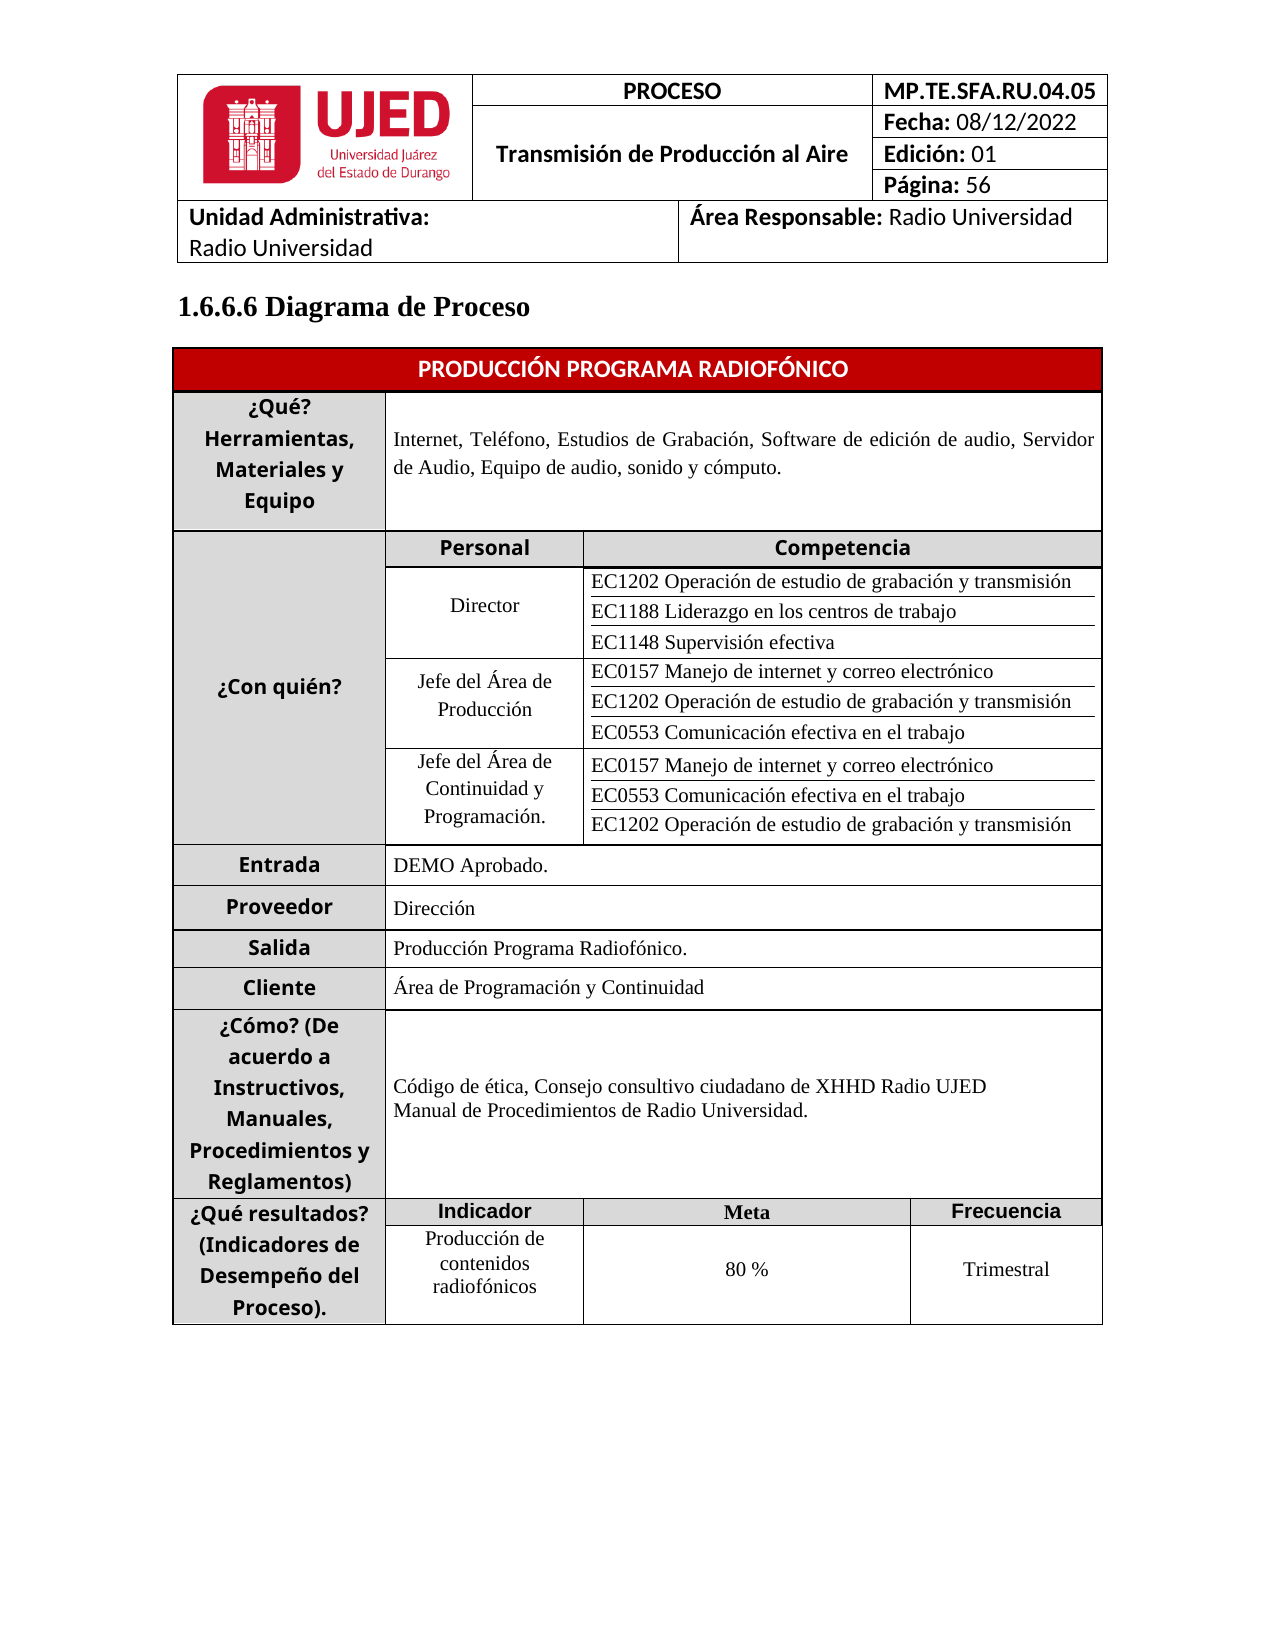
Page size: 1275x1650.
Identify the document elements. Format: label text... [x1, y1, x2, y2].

table_cell Competencia [584, 532, 1101, 566]
table_cell Trimestral [911, 1226, 1102, 1323]
table_cell Área de Programación y Continuidad [386, 968, 1101, 1009]
table_cell Cliente [174, 968, 385, 1009]
table_cell Proveedor [174, 886, 385, 929]
table_cell EC0157 Manejo de internet y correo electrónico EC1202 Operación de estudio de grabación y transmisión EC0553 Comunicación efectiva en el trabajo [584, 659, 1101, 748]
table_cell Director [386, 568, 583, 658]
table_cell Personal [386, 532, 583, 566]
table_cell DEMO Aprobado. [386, 846, 1101, 885]
table_cell ¿Cómo? (De acuerdo a Instructivos, Manuales, Procedimientos y Reglamentos) [174, 1010, 385, 1198]
table_cell EC1202 Operación de estudio de grabación y transmisión EC1188 Liderazgo en los centros de trabajo EC1148 Supervisión efectiva [584, 569, 1101, 658]
table_cell ¿Qué resultados? (Indicadores de Desempeño del Proceso). [174, 1199, 385, 1323]
table_cell Producción Programa Radiofónico. [386, 931, 1101, 967]
subtitle 1.6.6.6 Diagrama de Proceso [177, 289, 1098, 322]
table_cell Jefe del Área de Continuidad y Programación. [386, 749, 583, 844]
table_cell Frecuencia [911, 1199, 1101, 1225]
table_cell 80 % [584, 1226, 910, 1323]
table_cell Producción de contenidos radiofónicos [386, 1226, 583, 1323]
table_cell Salida [174, 931, 385, 967]
table_cell Código de ética, Consejo consultivo ciudadano de XHHD Radio UJED Manual de Procedimientos de Radio Universidad. [386, 1011, 1101, 1198]
picture [188, 75, 457, 193]
table_cell Jefe del Área de Producción [386, 659, 583, 748]
table_cell Entrada [174, 845, 385, 885]
table_cell Indicador [386, 1199, 583, 1225]
table_cell Internet, Teléfono, Estudios de Grabación, Software de edición de audio, Servidor de Audio, Equipo de audio, sonido y cómputo. [386, 393, 1101, 529]
table_cell Meta [584, 1199, 910, 1225]
table_cell ¿Qué? Herramientas, Materiales y Equipo [174, 393, 385, 529]
table_cell Dirección [386, 886, 1101, 929]
table_cell ¿Con quién? [174, 532, 385, 844]
table_header PRODUCCIÓN PROGRAMA RADIOFÓNICO [174, 349, 1101, 390]
table_cell EC0157 Manejo de internet y correo electrónico EC0553 Comunicación efectiva en el trabajo EC1202 Operación de estudio de grabación y transmisión [584, 749, 1101, 844]
